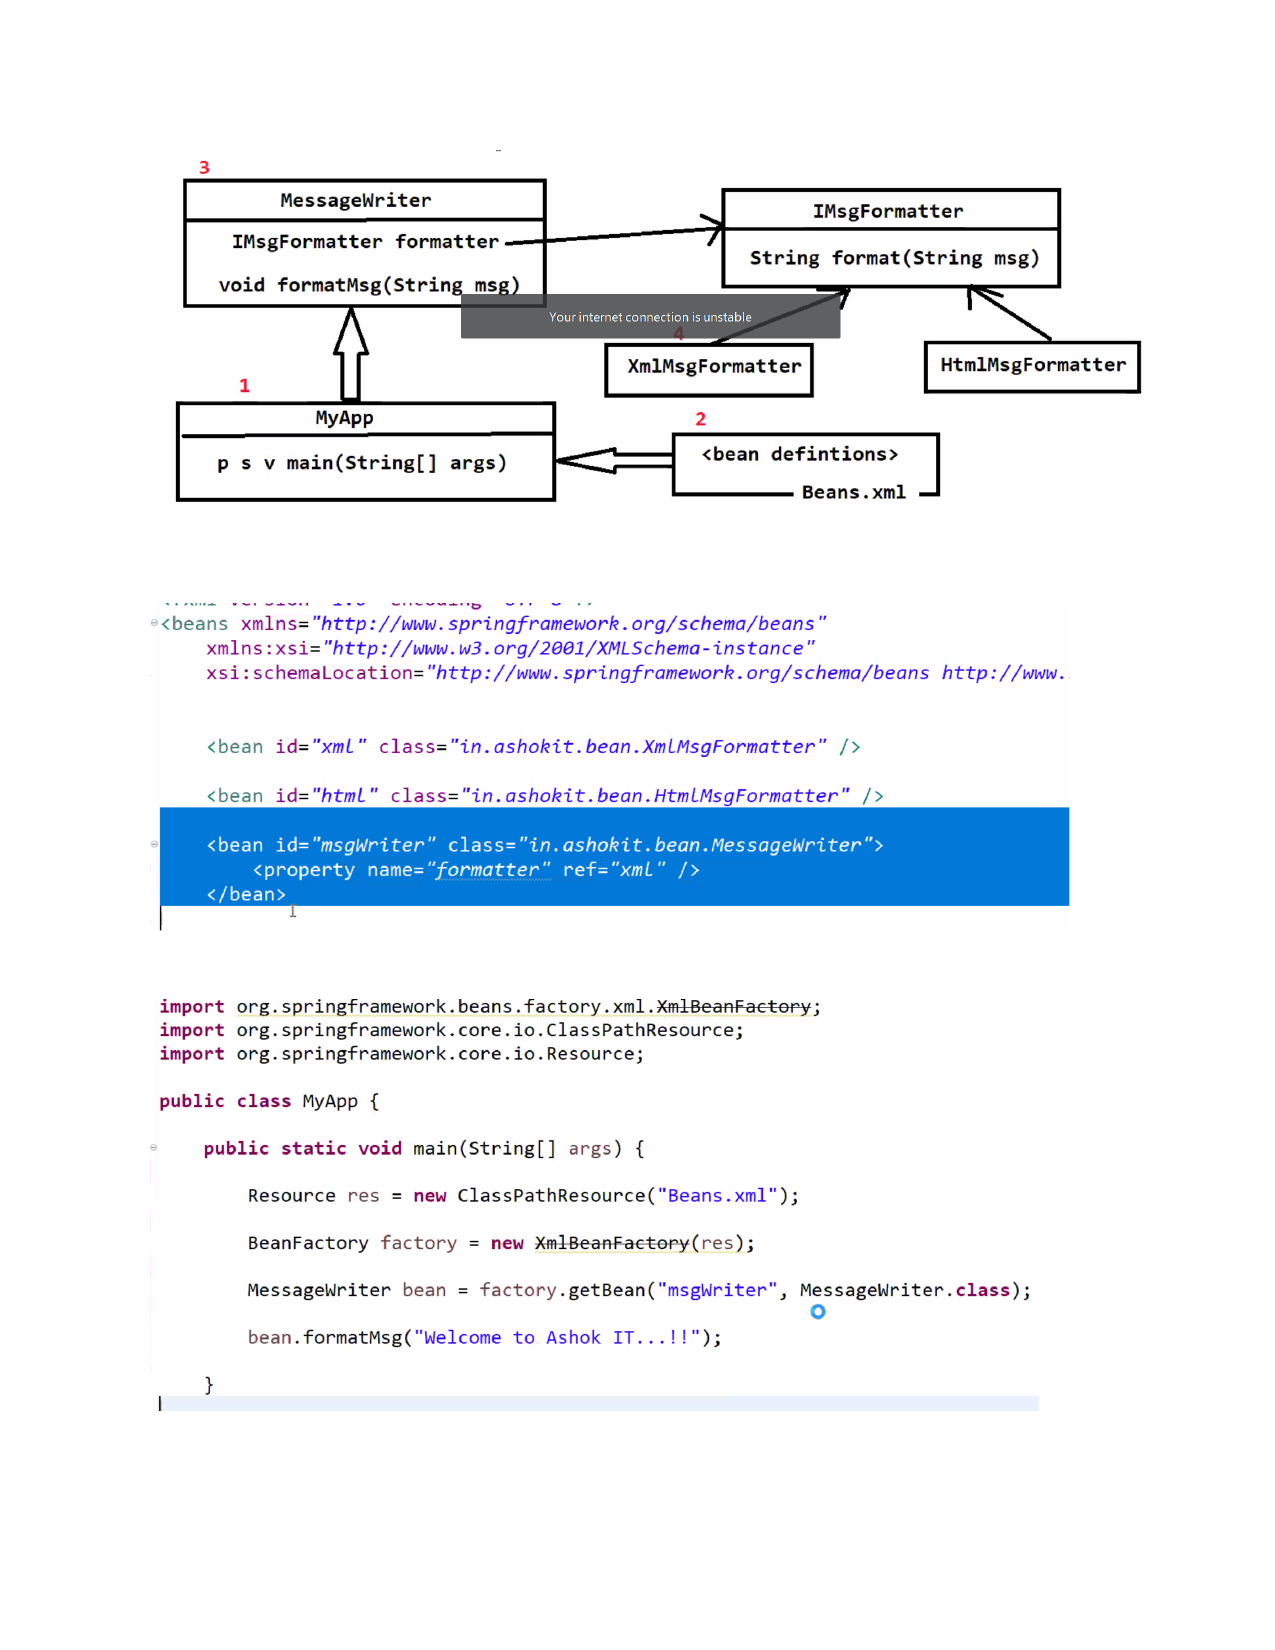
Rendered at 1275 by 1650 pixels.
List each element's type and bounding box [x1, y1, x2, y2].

picture [150, 999, 1040, 1411]
picture [150, 150, 1145, 536]
picture [150, 603, 1070, 931]
